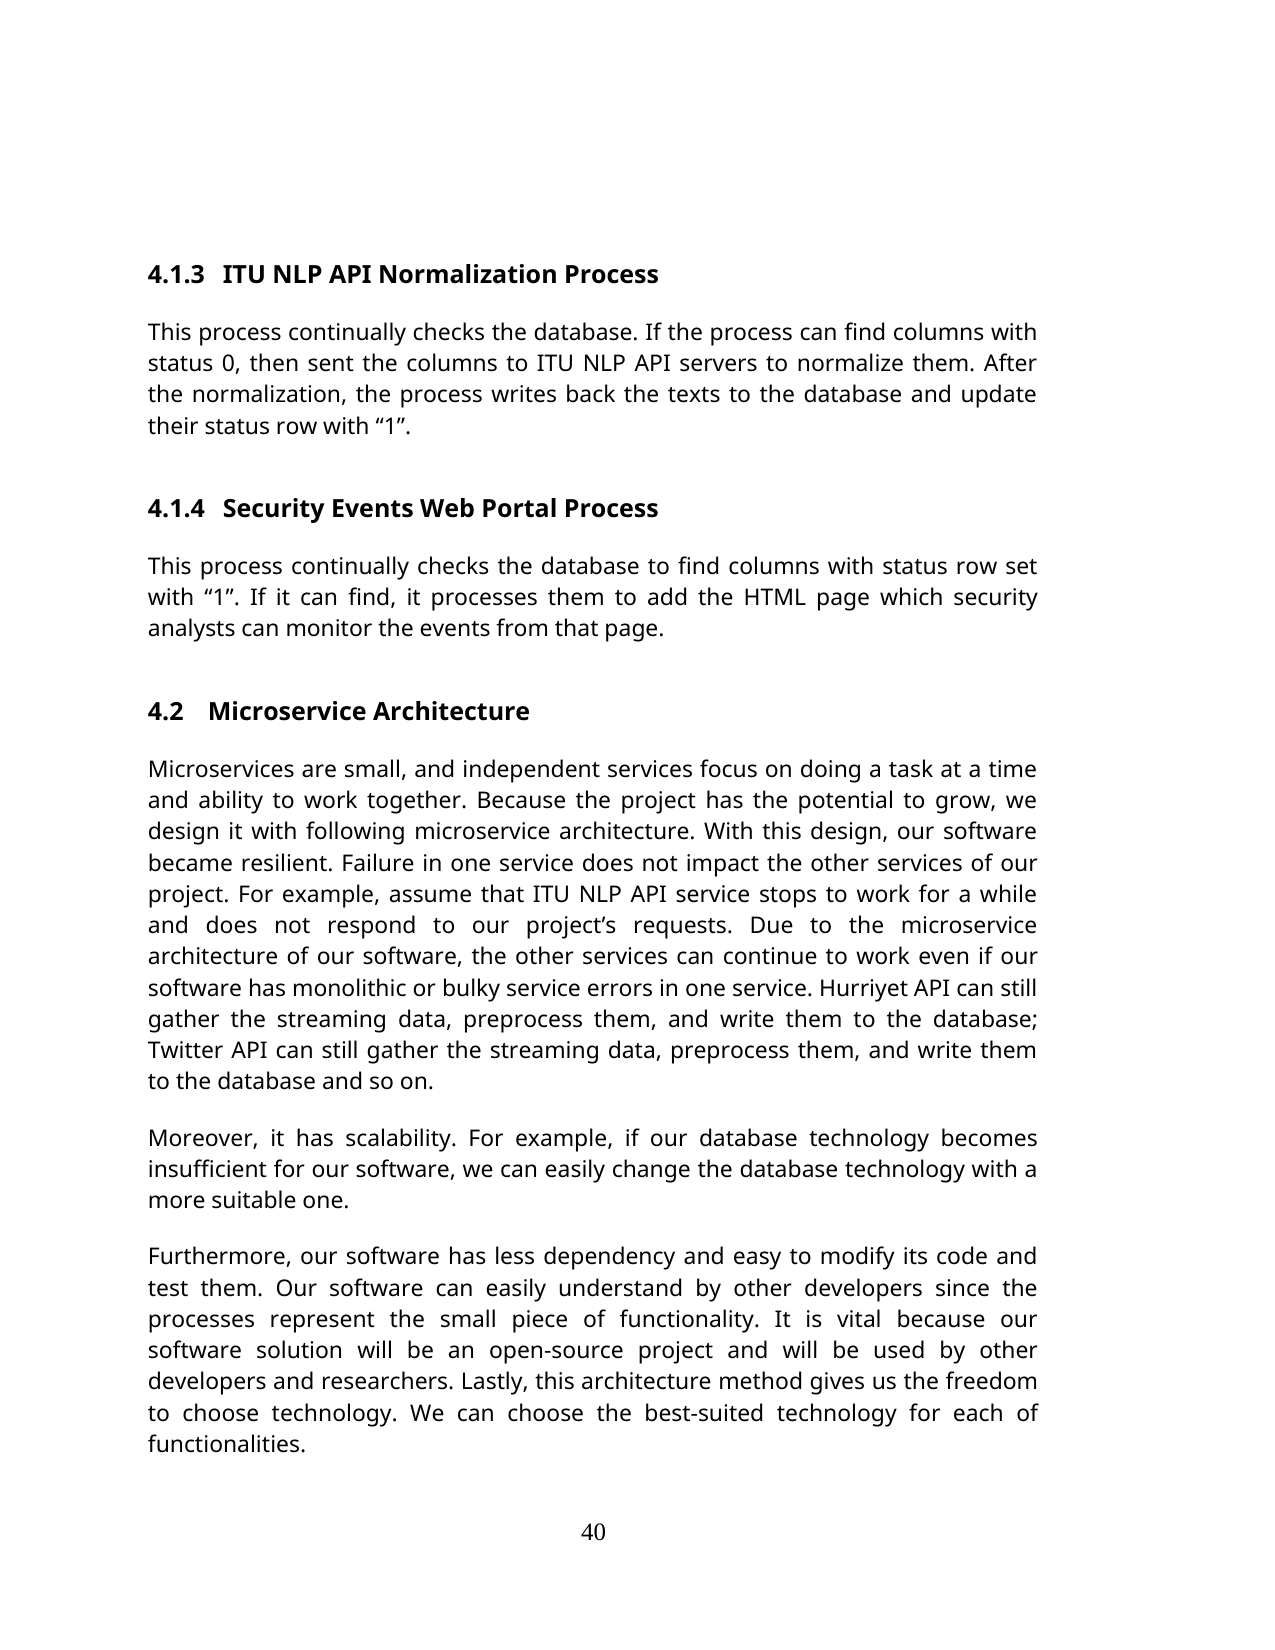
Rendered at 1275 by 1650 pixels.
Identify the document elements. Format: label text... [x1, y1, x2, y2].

subtitle Security Events Web Portal Process [148, 491, 1039, 525]
subtitle Microservice Architecture [148, 694, 1039, 728]
text Moreover, it has scalability. For example, if our database technology becomes insufficient for our software, we can easily change the database technology with a more suitable one. [148, 1121, 1039, 1215]
text This process continually checks the database. If the process can find columns with status 0, then sent the columns to ITU NLP API servers to normalize them. After the normalization, the process writes back the texts to the database and update their status row with “1”. [148, 316, 1039, 441]
text This process continually checks the database to find columns with status row set with “1”. If it can find, it processes them to add the HTML page which security analysts can monitor the events from that page. [148, 550, 1039, 644]
text Microservices are small, and independent services focus on doing a task at a time and ability to work together. Because the project has the potential to grow, we design it with following microservice architecture. With this design, our software became resilient. Failure in one service does not impact the other services of our project. For example, assume that ITU NLP API service stops to work for a while and does not respond to our project’s requests. Due to the microservice architecture of our software, the other services can continue to work even if our software has monolithic or bulky service errors in one service. Hurriyet API can still gather the streaming data, preprocess them, and write them to the database; Twitter API can still gather the streaming data, preprocess them, and write them to the database and so on. [148, 753, 1039, 1096]
subtitle ITU NLP API Normalization Process [148, 257, 1039, 291]
text Furthermore, our software has less dependency and easy to modify its code and test them. Our software can easily understand by other developers since the processes represent the small piece of functionality. It is vital because our software solution will be an open-source project and will be used by other developers and researchers. Lastly, this architecture method gives us the freedom to choose technology. We can choose the best-suited technology for each of functionalities. [148, 1240, 1039, 1459]
